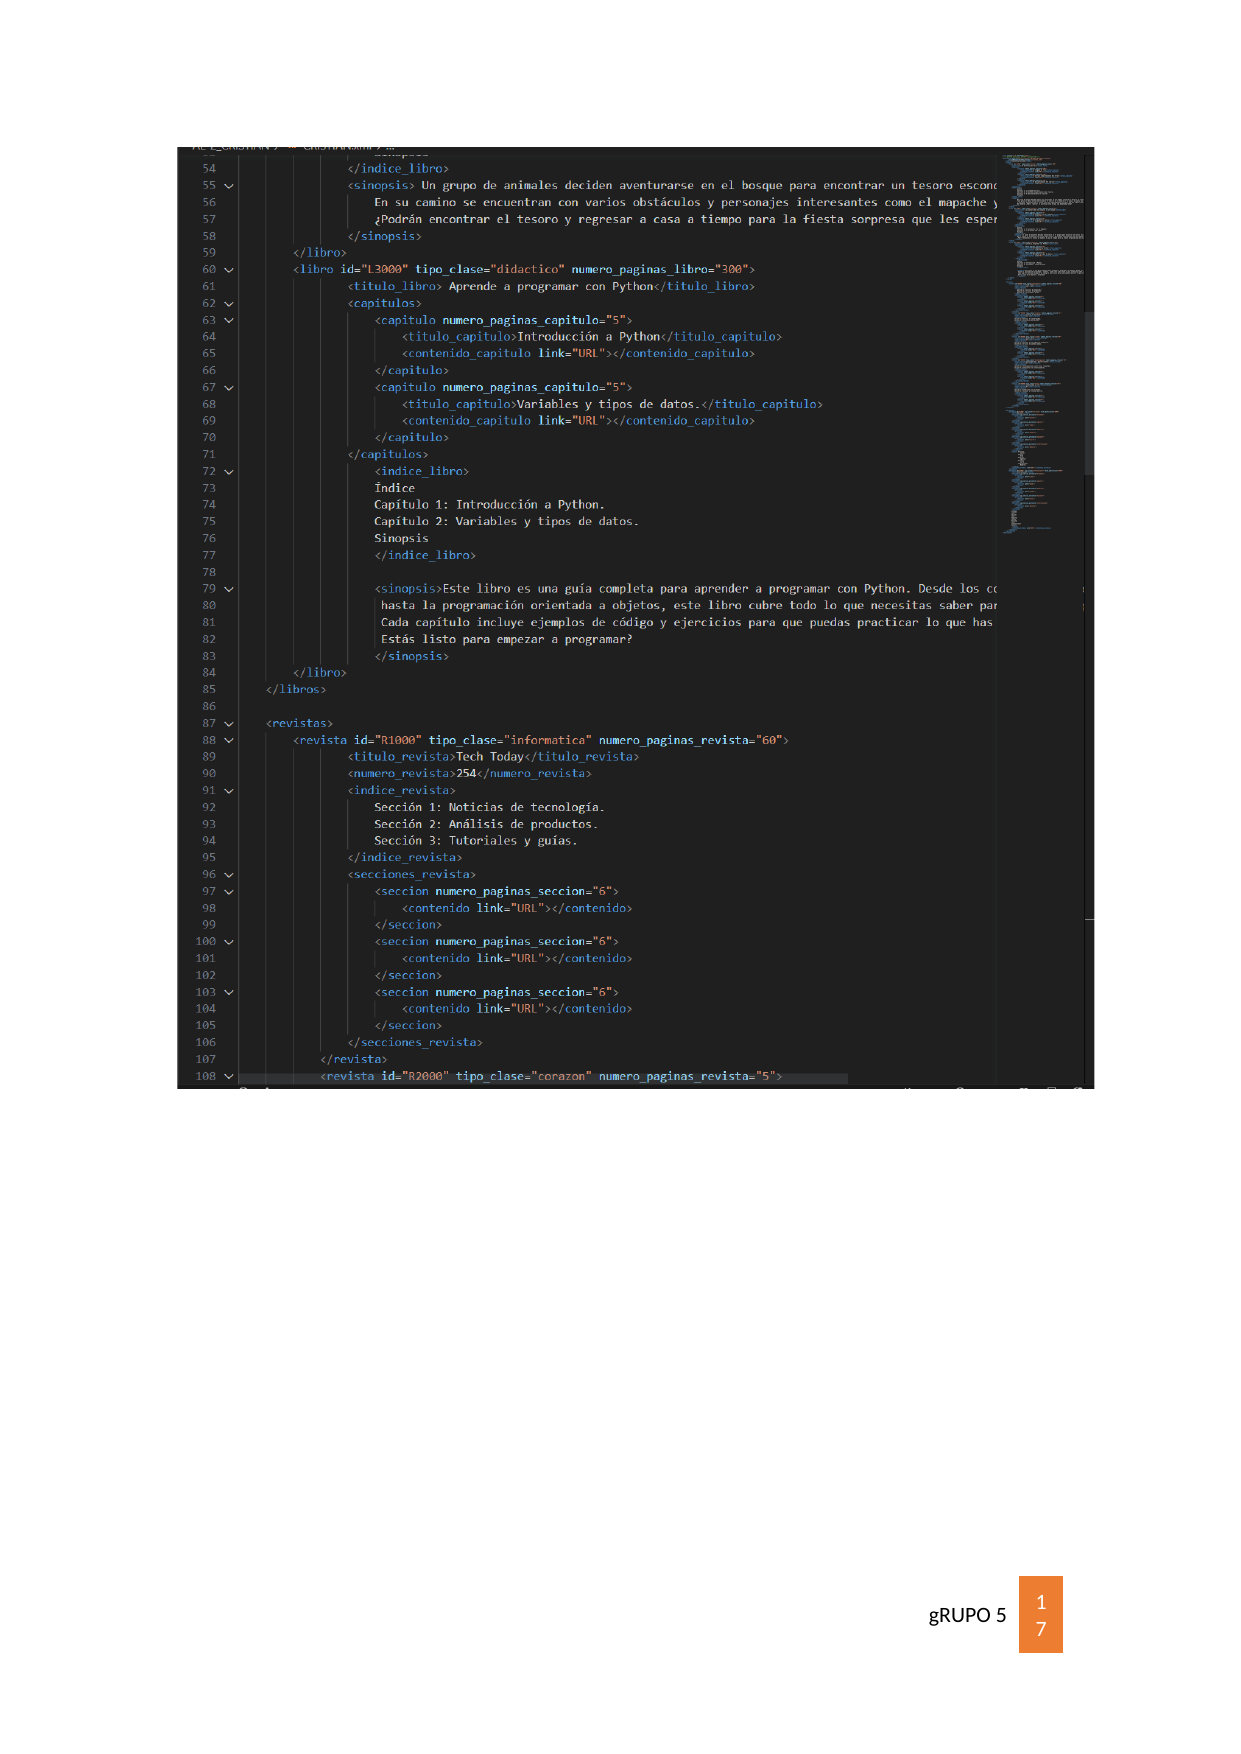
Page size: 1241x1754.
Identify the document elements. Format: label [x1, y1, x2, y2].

picture [177, 147, 1095, 1089]
